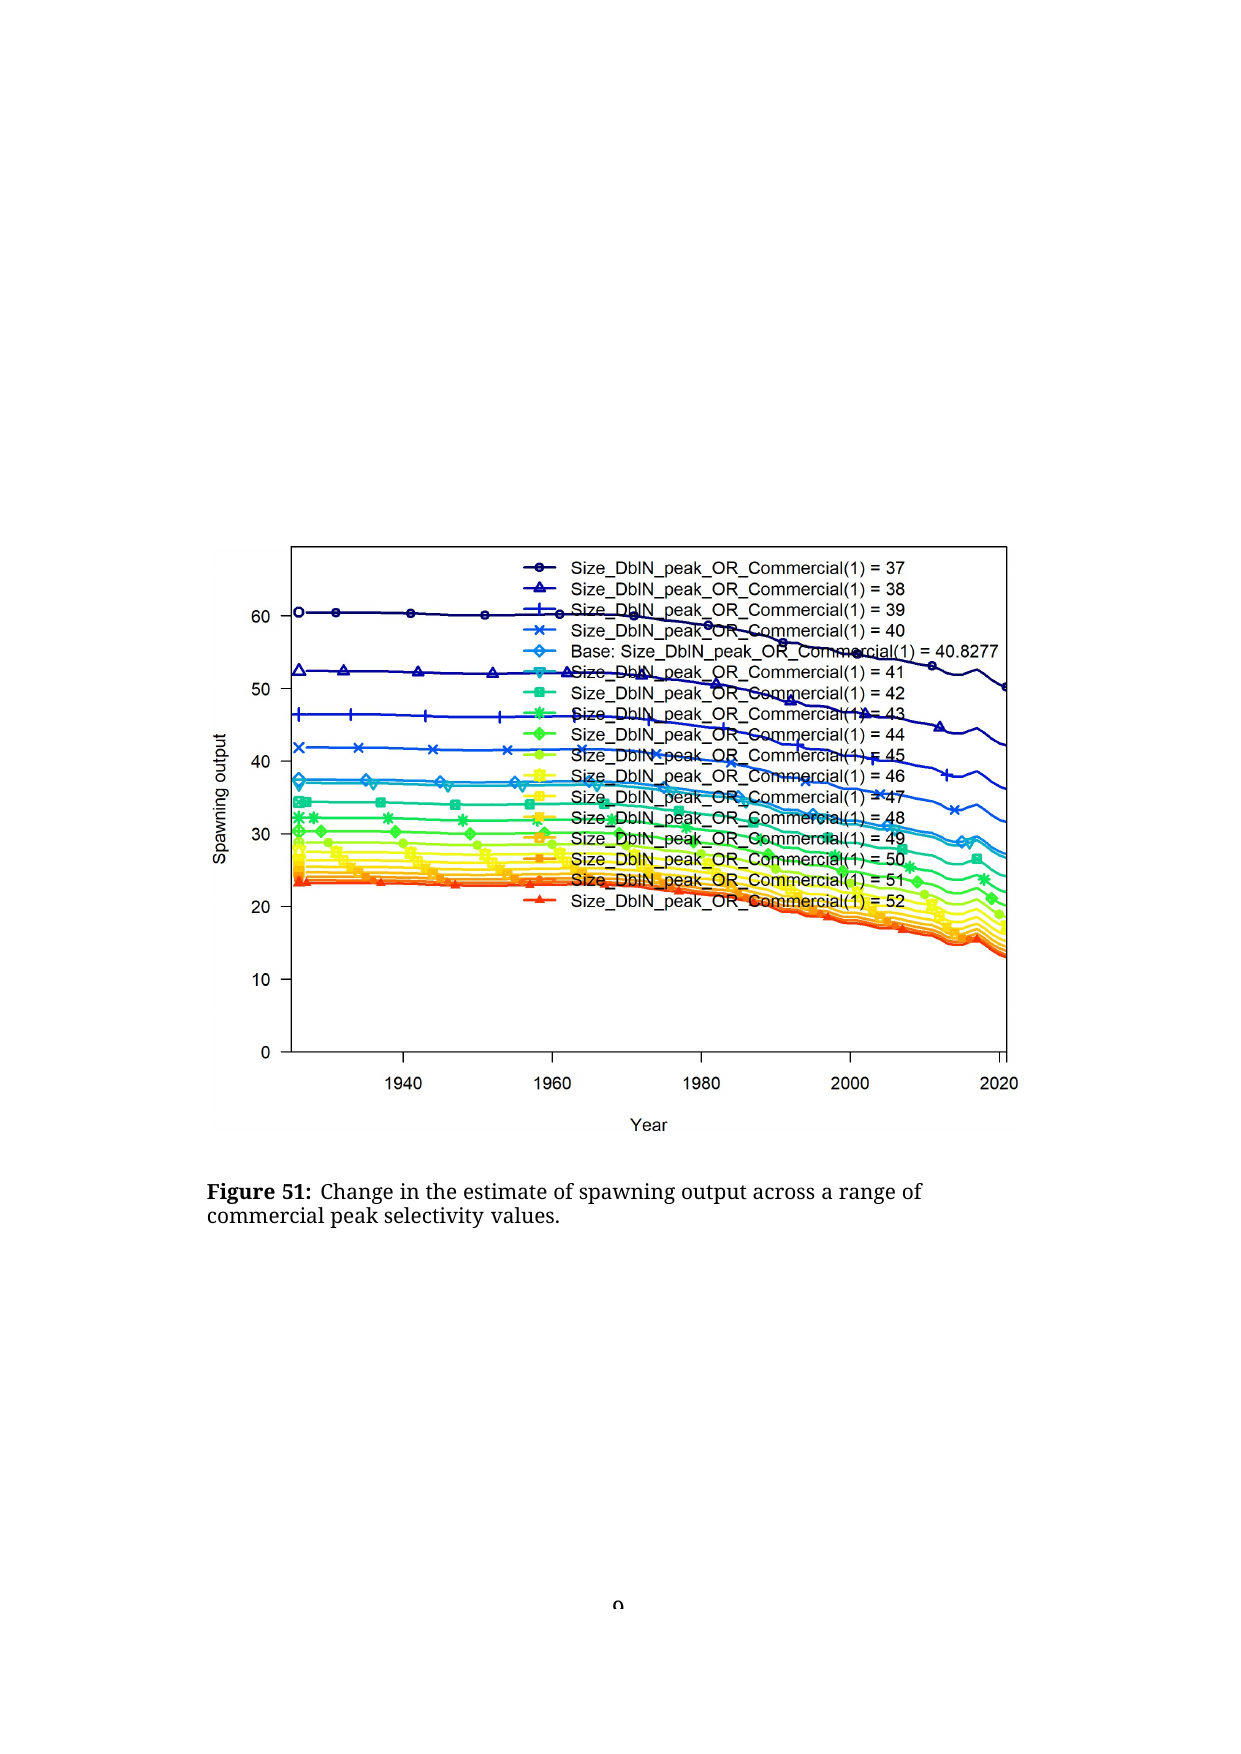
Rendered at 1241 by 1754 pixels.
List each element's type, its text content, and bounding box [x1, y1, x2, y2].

text Figure 51: Change in the estimate of spawning output across a range of commercial peak selectivity values. [207, 1179, 1035, 1229]
picture [212, 546, 1018, 1131]
